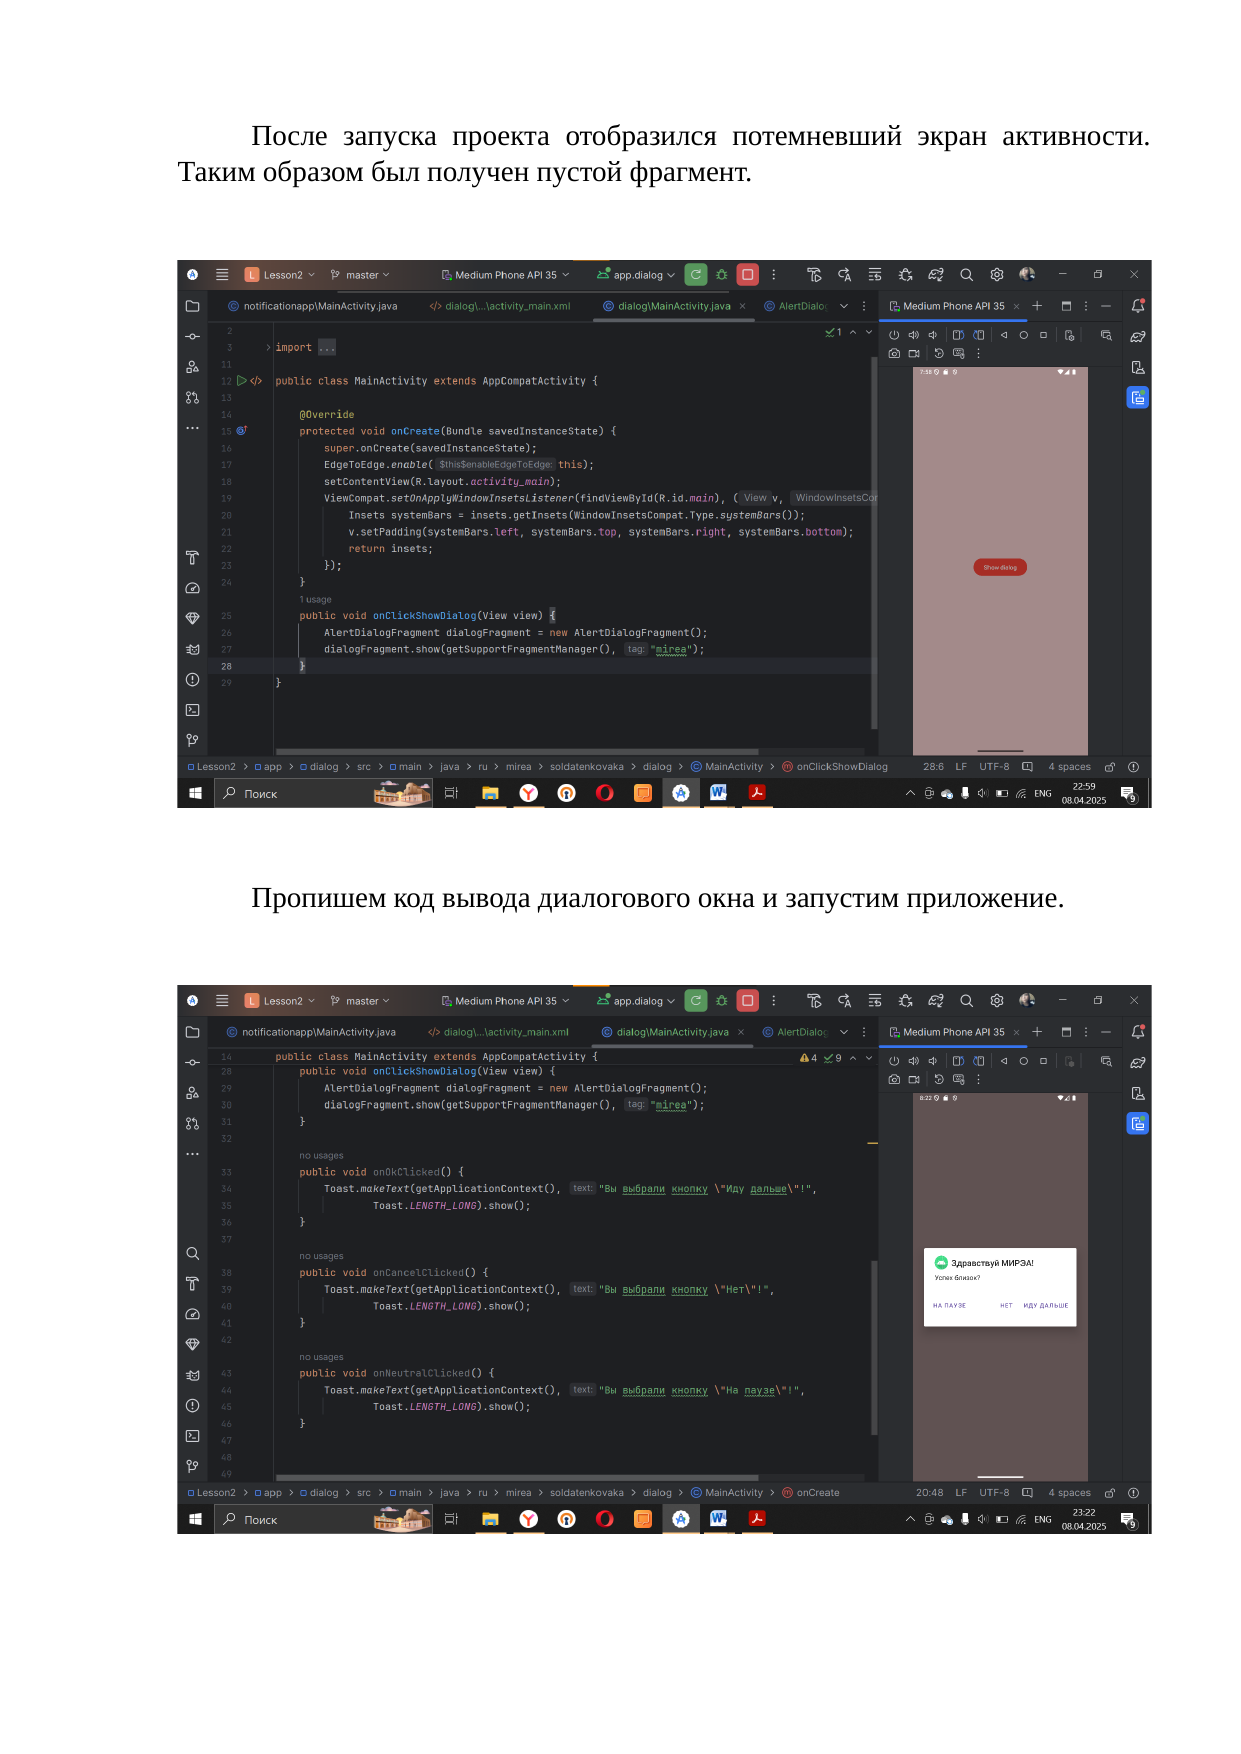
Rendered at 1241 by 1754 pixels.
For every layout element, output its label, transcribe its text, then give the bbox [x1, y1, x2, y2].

picture [177, 260, 1152, 808]
picture [177, 985, 1152, 1534]
text После запуска проекта отобразился потемневший экран активности. Таким образом был получен пустой фрагмент. [177, 118, 1152, 188]
text Пропишем код вывода диалогового окна и запустим приложение. [177, 880, 1152, 914]
